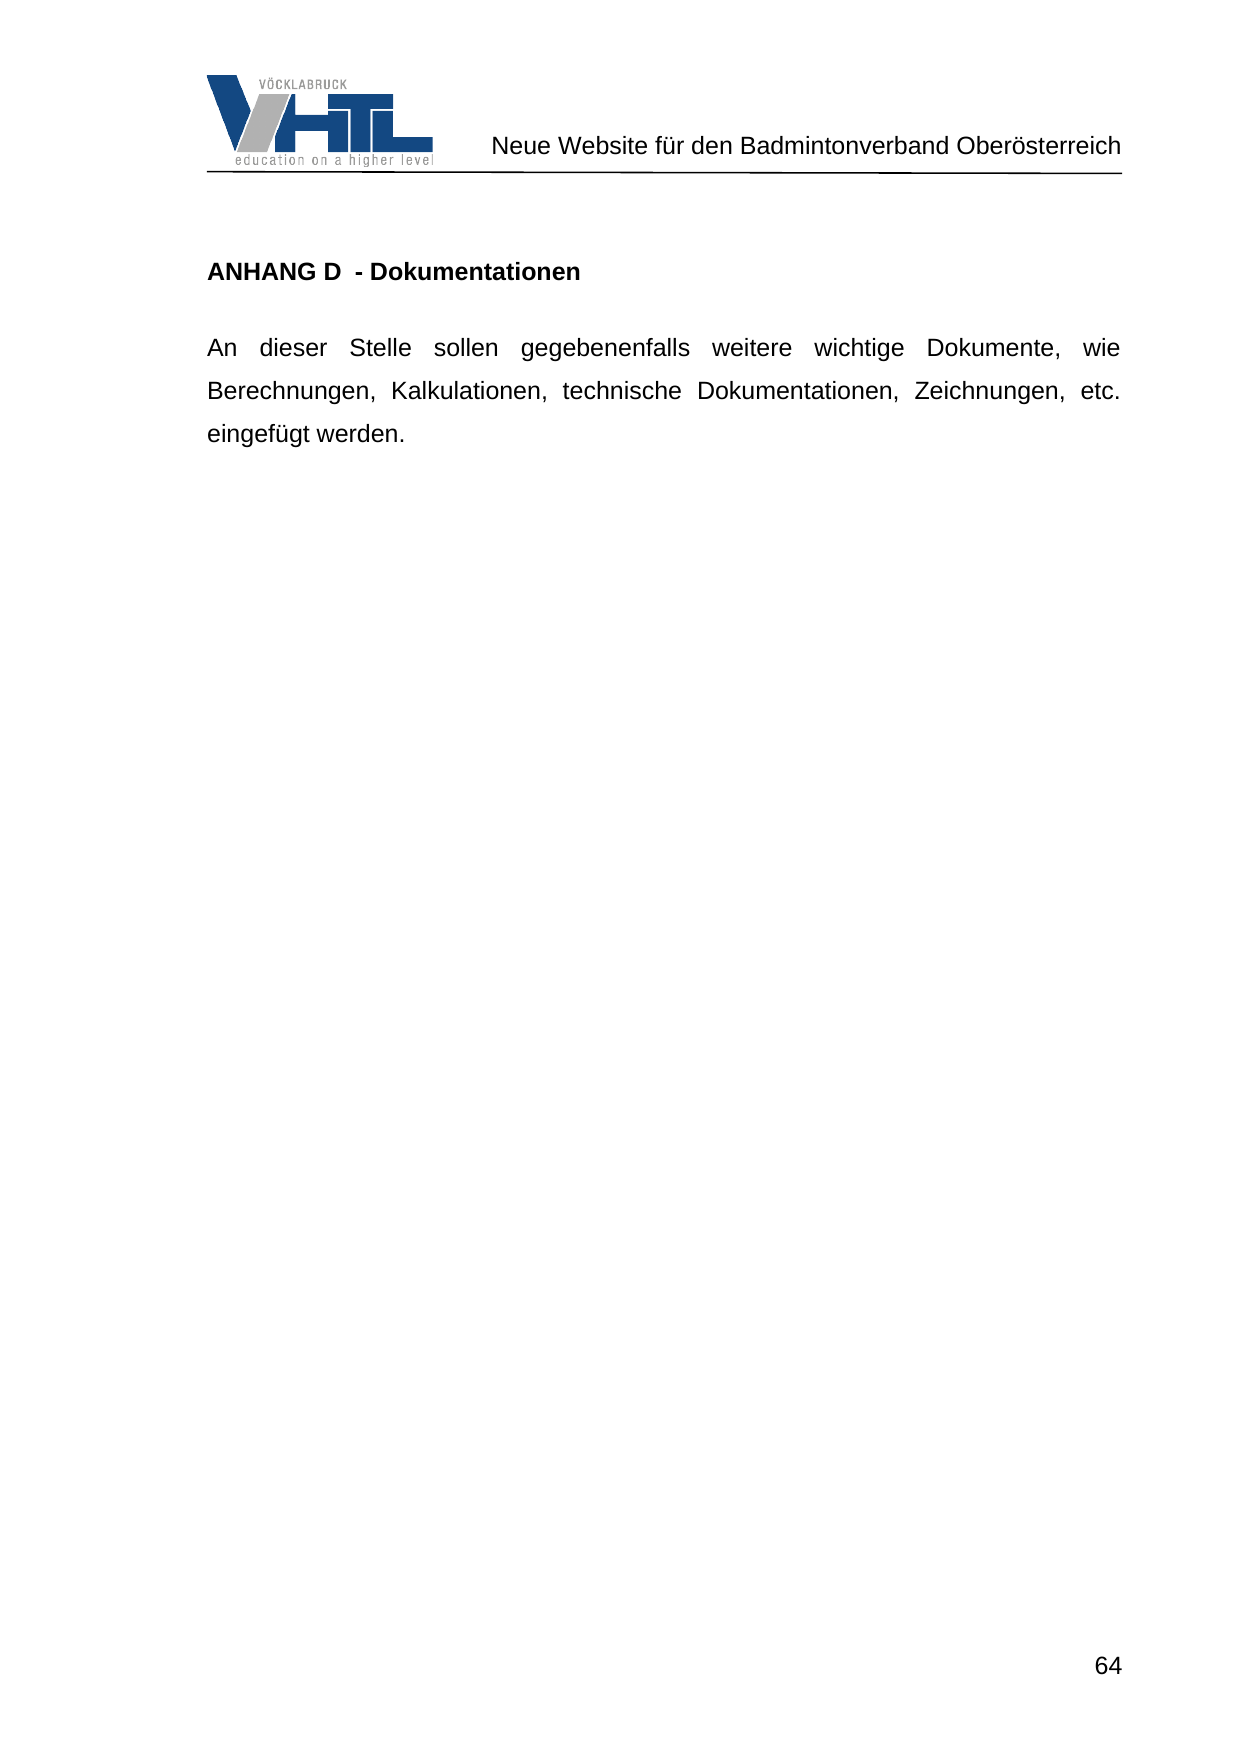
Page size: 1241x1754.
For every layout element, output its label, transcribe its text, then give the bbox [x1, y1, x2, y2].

text An dieser Stelle sollen gegebenenfalls weitere wichtige Dokumente, wie Berechnungen, Kalkulationen, technische Dokumentationen, Zeichnungen, etc. eingefügt werden. [207, 333, 1122, 448]
picture [206, 75, 433, 167]
subtitle - Dokumentationen [207, 257, 1122, 286]
